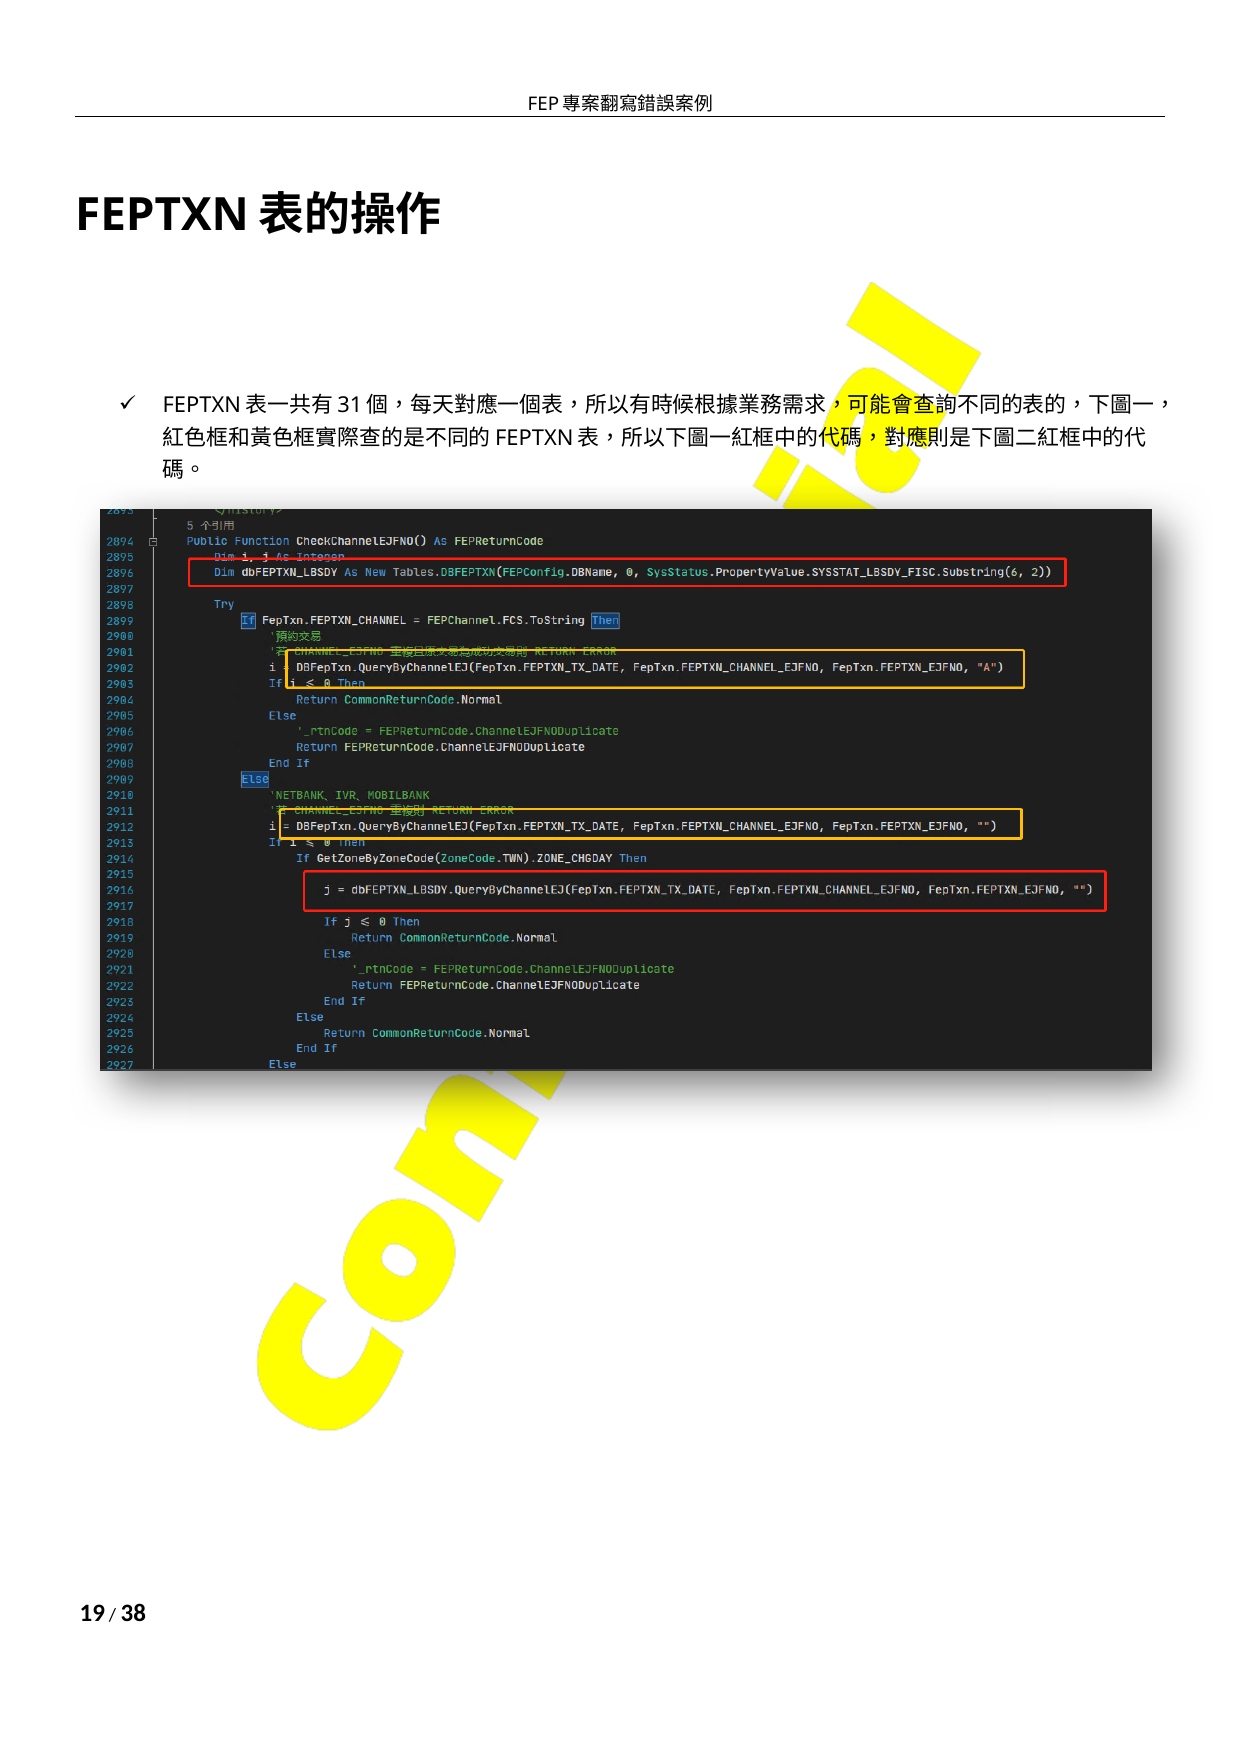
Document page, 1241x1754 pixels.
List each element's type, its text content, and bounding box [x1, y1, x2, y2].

list FEPTXN表一共有31個，每天對應一個表，所以有時候根據業務需求，可能會查詢不同的表的，下圖一，紅色框和黃色框實際查的是不同的FEPTXN表，所以下圖一紅框中的代碼，對應則是下圖二紅框中的代碼。 [119, 387, 1165, 484]
subtitle FEPTXN表的操作 [75, 161, 1165, 259]
picture [187, 282, 1053, 387]
picture [187, 1086, 1053, 1432]
picture [100, 484, 1152, 1071]
